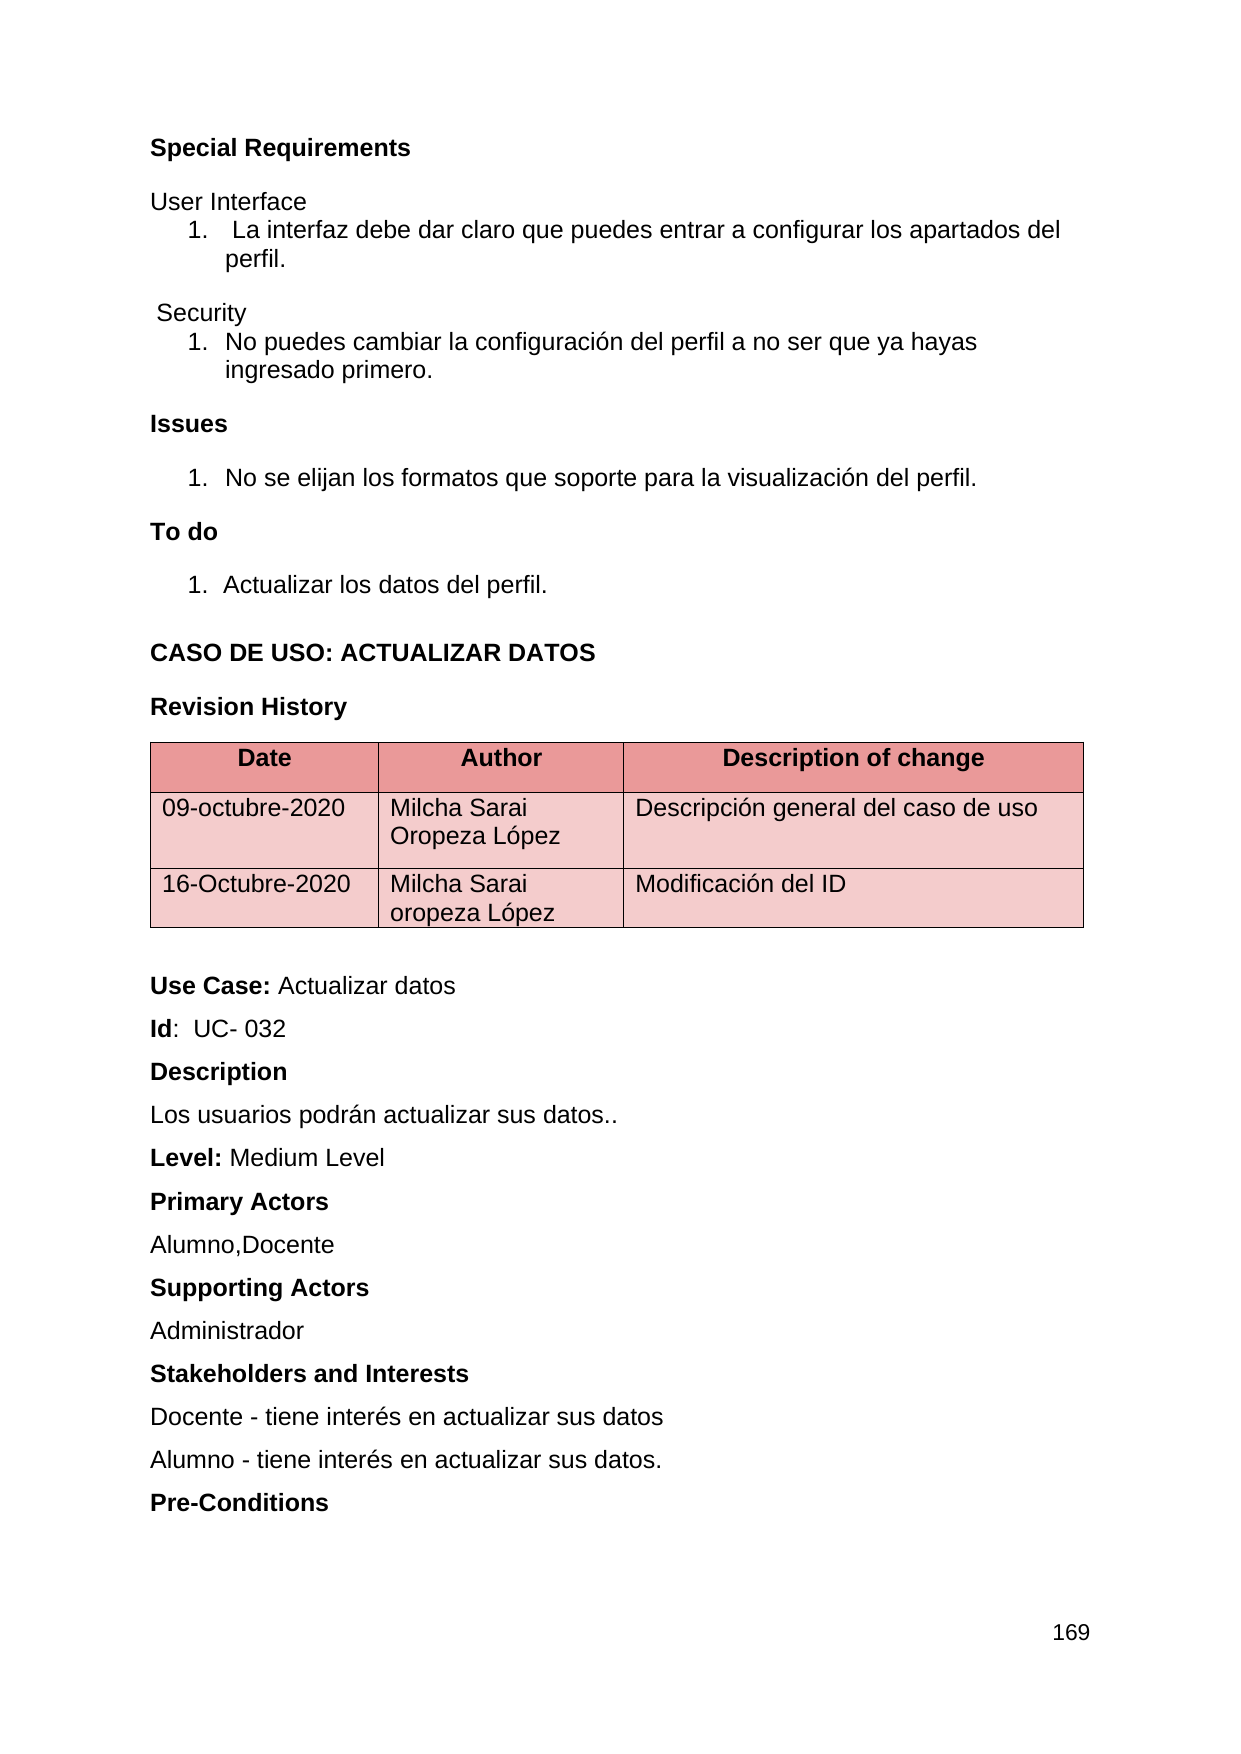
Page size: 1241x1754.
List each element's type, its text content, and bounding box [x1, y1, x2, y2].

text Id: UC- 032 [150, 1014, 1090, 1043]
text Use Case: Actualizar datos [150, 971, 1090, 999]
text CASO DE USO: ACTUALIZAR DATOS [150, 638, 1090, 667]
text Alumno,Docente [150, 1229, 1090, 1258]
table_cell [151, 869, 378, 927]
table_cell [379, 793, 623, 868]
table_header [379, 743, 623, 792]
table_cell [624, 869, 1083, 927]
text Stakeholders and Interests [150, 1359, 1090, 1388]
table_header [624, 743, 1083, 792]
text To do [150, 517, 1090, 545]
text Primary Actors [150, 1186, 1090, 1215]
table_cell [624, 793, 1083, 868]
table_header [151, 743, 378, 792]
text 1. Actualizar los datos del perfil. [187, 570, 1090, 599]
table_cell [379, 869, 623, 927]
list La interfaz debe dar claro que puedes entrar a configurar los apartados del perfil. [187, 215, 1090, 273]
text Special Requirements [150, 133, 1090, 162]
text Security [150, 298, 1090, 327]
text Revision History [150, 692, 1090, 721]
text Issues [150, 409, 1090, 438]
text Level: Medium Level [150, 1143, 1090, 1172]
text Description [150, 1057, 1090, 1086]
text Docente - tiene interés en actualizar sus datos [150, 1402, 1090, 1431]
text Los usuarios podrán actualizar sus datos.. [150, 1100, 1090, 1129]
list No se elijan los formatos que soporte para la visualización del perfil. [187, 463, 1090, 492]
list No puedes cambiar la configuración del perfil a no ser que ya hayas ingresado primero. [187, 327, 1090, 384]
text Alumno - tiene interés en actualizar sus datos. [150, 1445, 1090, 1474]
text Administrador [150, 1316, 1090, 1344]
text Pre-Conditions [150, 1488, 1090, 1517]
text User Interface [150, 187, 1090, 215]
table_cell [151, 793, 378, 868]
text Supporting Actors [150, 1273, 1090, 1301]
